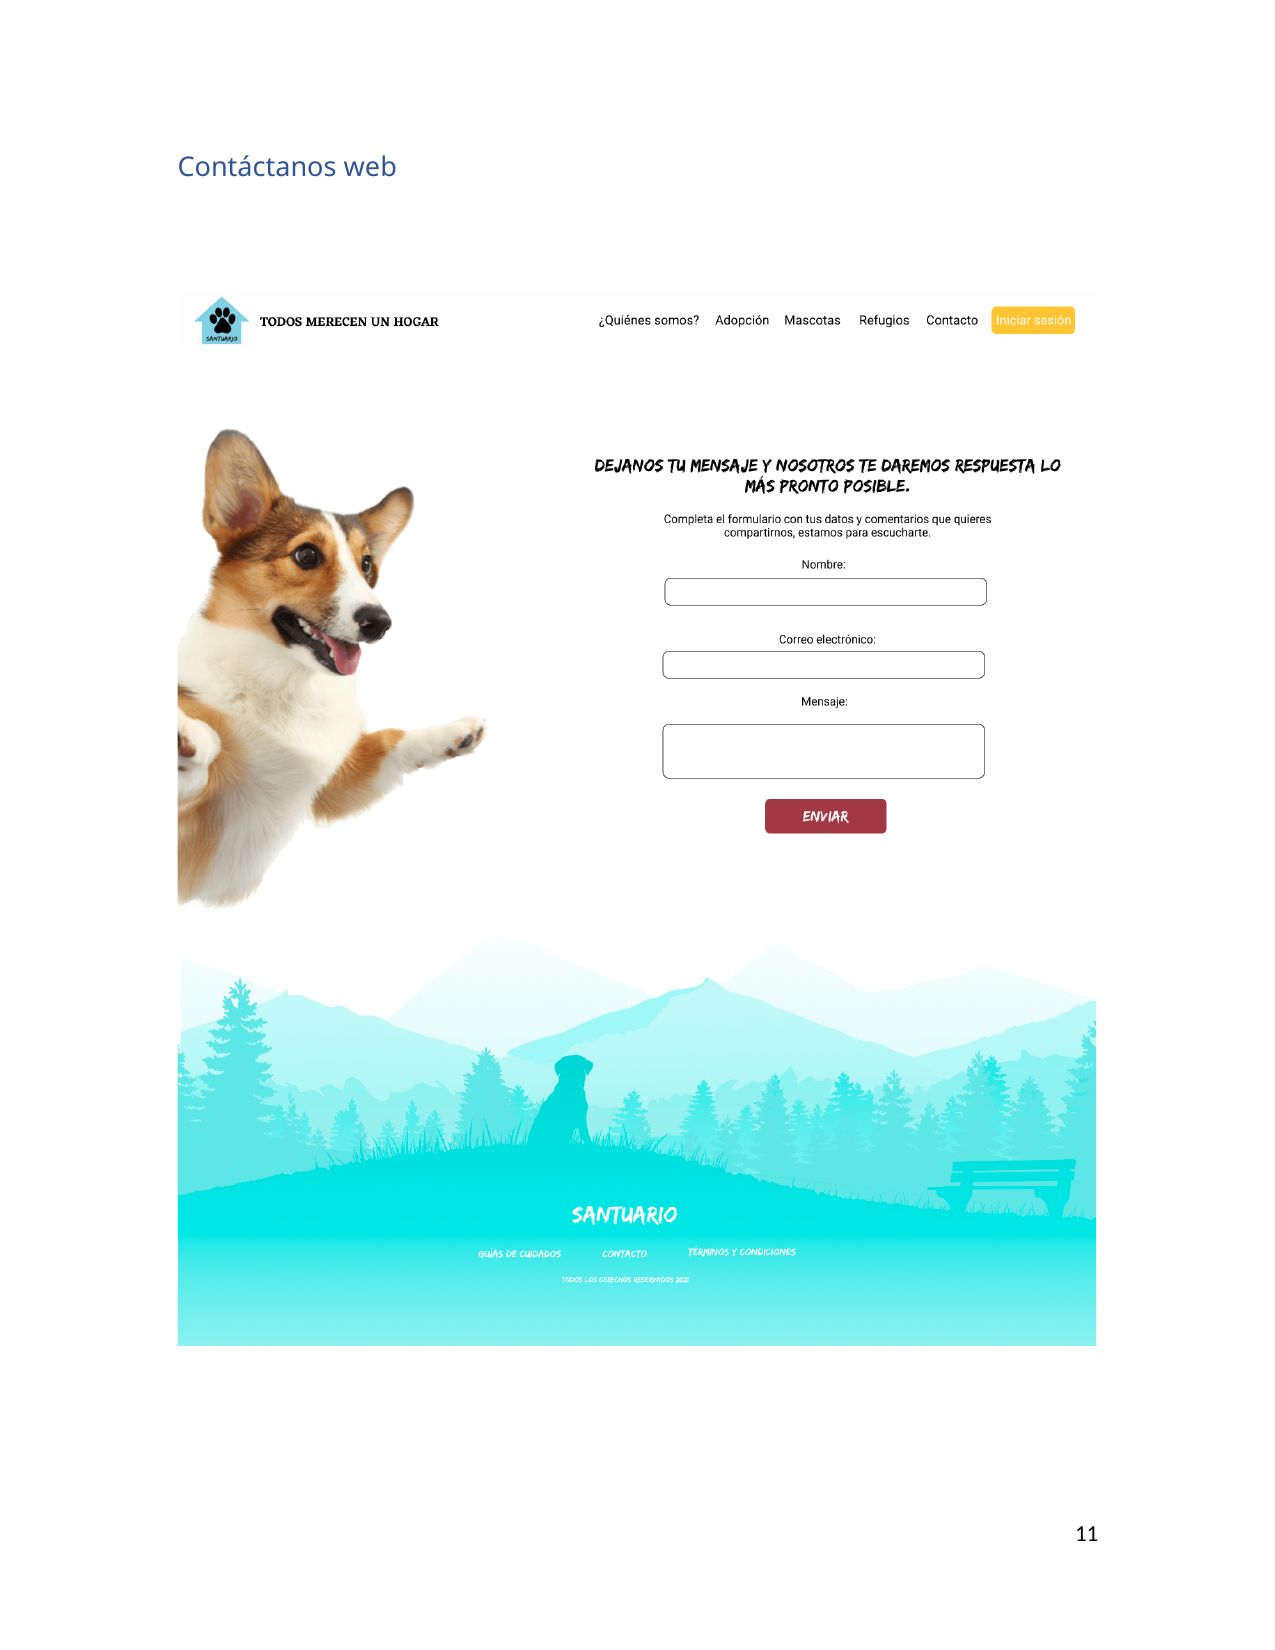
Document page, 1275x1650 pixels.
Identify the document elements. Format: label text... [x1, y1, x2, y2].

subtitle Contáctanos web [177, 148, 1098, 184]
picture [177, 282, 1095, 1345]
